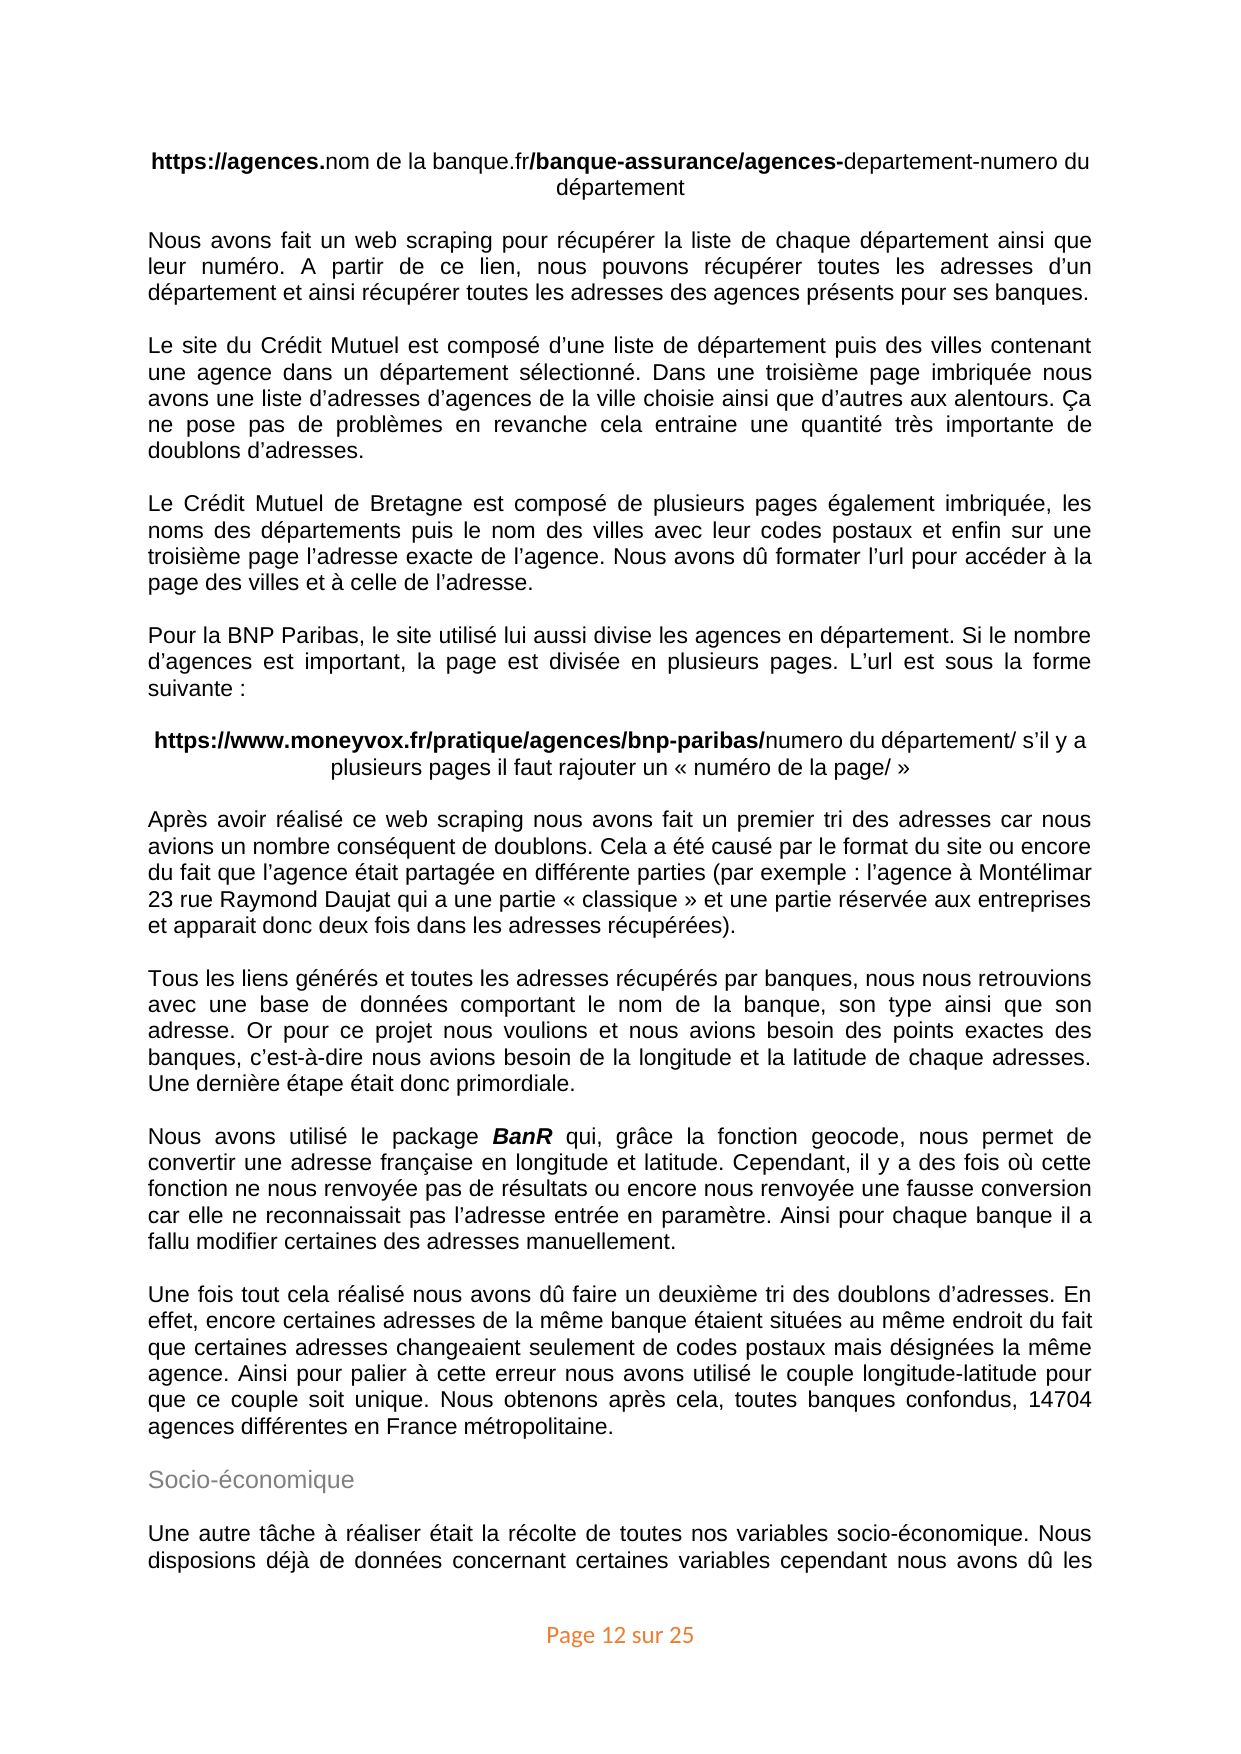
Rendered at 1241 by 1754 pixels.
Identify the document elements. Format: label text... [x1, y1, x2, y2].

text Tous les liens générés et toutes les adresses récupérés par banques, nous nous retrouvions avec une base de données comportant le nom de la banque, son type ainsi que son adresse. Or pour ce projet nous voulions et nous avions besoin des points exactes des banques, c’est-à-dire nous avions besoin de la longitude et la latitude de chaque adresses. Une dernière étape était donc primordiale. [148, 964, 1093, 1096]
text Le site du Crédit Mutuel est composé d’une liste de département puis des villes contenant une agence dans un département sélectionné. Dans une troisième page imbriquée nous avons une liste d’adresses d’agences de la ville choisie ainsi que d’autres aux alentours. Ça ne pose pas de problèmes en revanche cela entraine une quantité très importante de doublons d’adresses. [148, 332, 1093, 464]
text https://www.moneyvox.fr/pratique/agences/bnp-paribas/numero du département/ s’il y a plusieurs pages il faut rajouter un « numéro de la page/ » [148, 727, 1093, 780]
text Nous avons utilisé le package BanR qui, grâce la fonction geocode, nous permet de convertir une adresse française en longitude et latitude. Cependant, il y a des fois où cette fonction ne nous renvoyée pas de résultats ou encore nous renvoyée une fausse conversion car elle ne reconnaissait pas l’adresse entrée en paramètre. Ainsi pour chaque banque il a fallu modifier certaines des adresses manuellement. [148, 1123, 1093, 1254]
text Une fois tout cela réalisé nous avons dû faire un deuxième tri des doublons d’adresses. En effet, encore certaines adresses de la même banque étaient situées au même endroit du fait que certaines adresses changeaient seulement de codes postaux mais désignées la même agence. Ainsi pour palier à cette erreur nous avons utilisé le couple longitude-latitude pour que ce couple soit unique. Nous obtenons après cela, toutes banques confondus, 14704 agences différentes en France métropolitaine. [148, 1281, 1093, 1439]
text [148, 1520, 1093, 1573]
text Le Crédit Mutuel de Bretagne est composé de plusieurs pages également imbriquée, les noms des départements puis le nom des villes avec leur codes postaux et enfin sur une troisième page l’adresse exacte de l’agence. Nous avons dû formater l’url pour accéder à la page des villes et à celle de l’adresse. [148, 490, 1093, 596]
text Pour la BNP Paribas, le site utilisé lui aussi divise les agences en département. Si le nombre d’agences est important, la page est divisée en plusieurs pages. L’url est sous la forme suivante : [148, 622, 1093, 701]
text Nous avons fait un web scraping pour récupérer la liste de chaque département ainsi que leur numéro. A partir de ce lien, nous pouvons récupérer toutes les adresses d’un département et ainsi récupérer toutes les adresses des agences présents pour ses banques. [148, 227, 1093, 306]
text Socio-économique [148, 1465, 1093, 1494]
text https://agences.nom de la banque.fr/banque-assurance/agences-departement-numero du département [148, 148, 1093, 200]
text Après avoir réalisé ce web scraping nous avons fait un premier tri des adresses car nous avions un nombre conséquent de doublons. Cela a été causé par le format du site ou encore du fait que l’agence était partagée en différente parties (par exemple : l’agence à Montélimar 23 rue Raymond Daujat qui a une partie « classique » et une partie réservée aux entreprises et apparait donc deux fois dans les adresses récupérées). [148, 806, 1093, 938]
